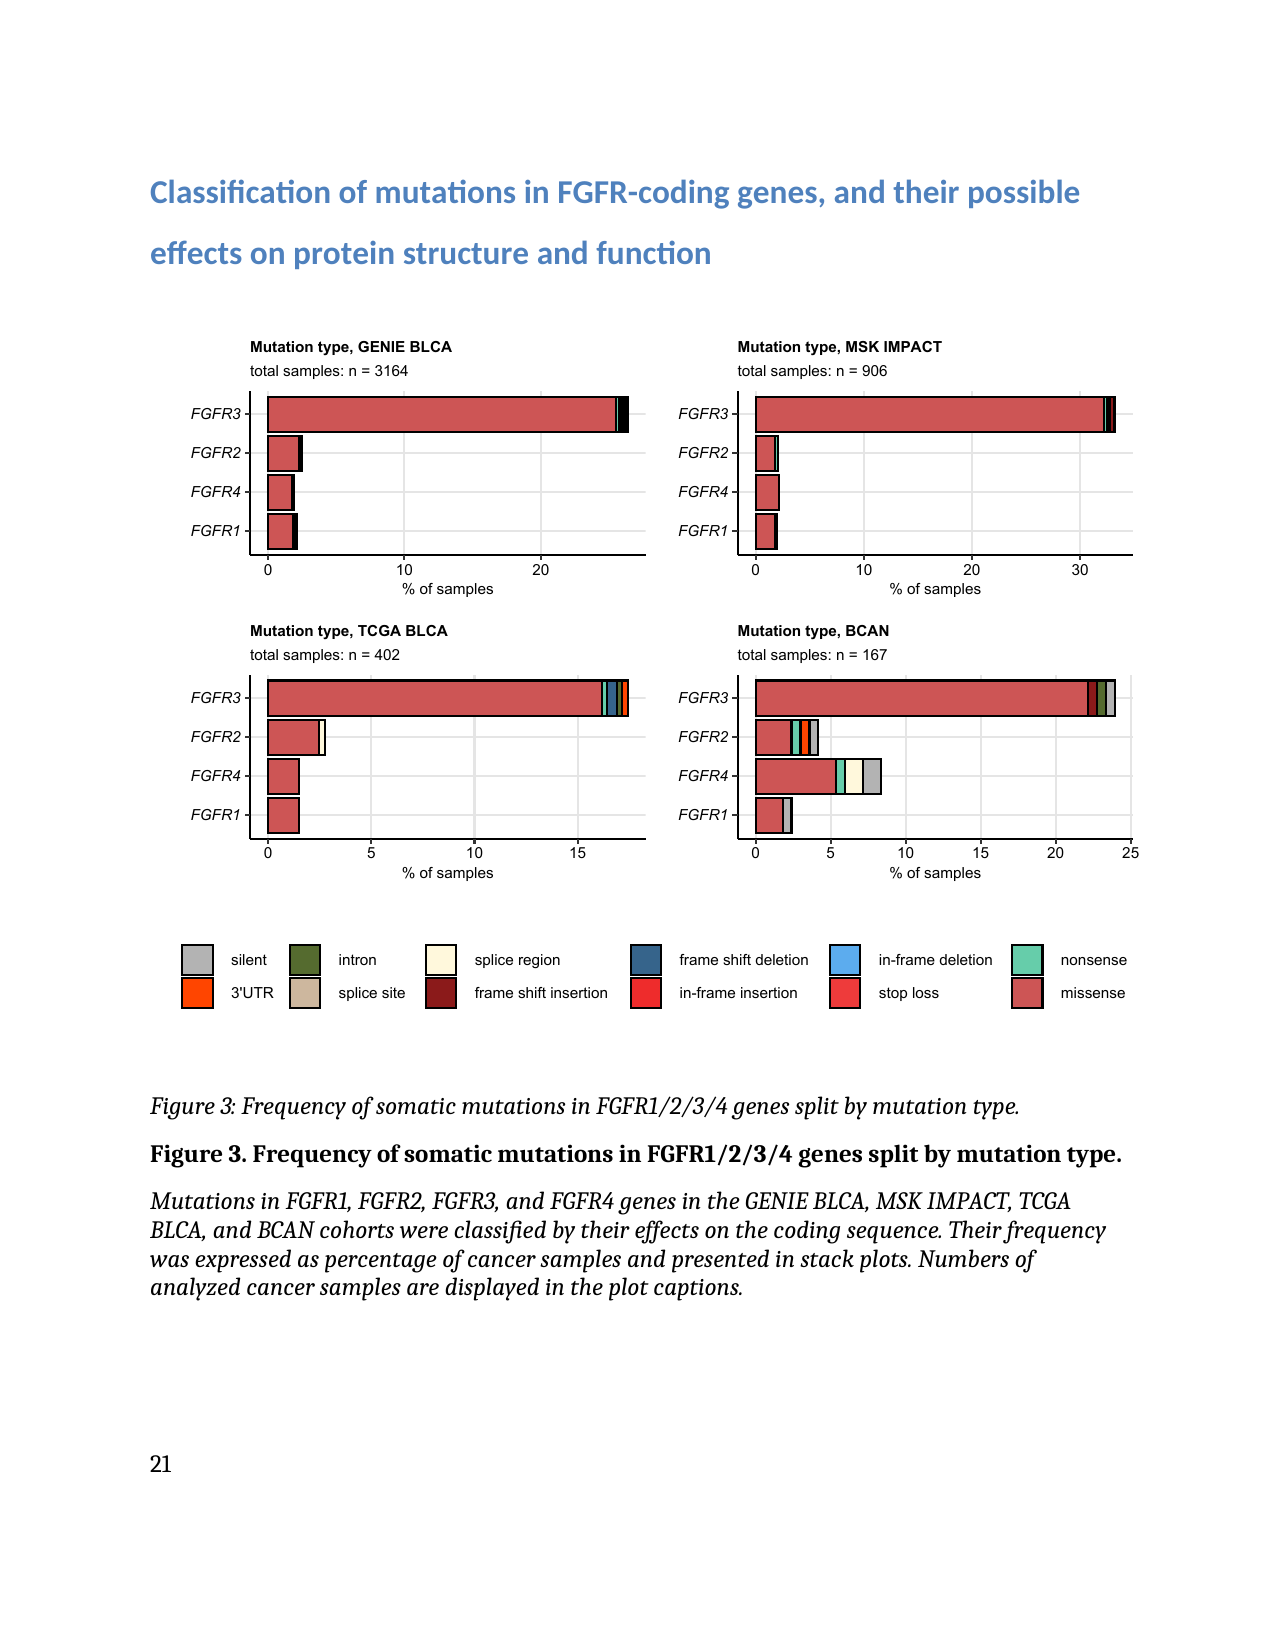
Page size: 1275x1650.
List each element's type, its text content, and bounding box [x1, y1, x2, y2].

text Figure 3: Frequency of somatic mutations in FGFR1/2/3/4 genes split by mutation type. [150, 1092, 1125, 1121]
text Mutations in FGFR1, FGFR2, FGFR3, and FGFR4 genes in the GENIE BLCA, MSK IMPACT, TCGA BLCA, and BCAN cohorts were classified by their effects on the coding sequence. Their frequency was expressed as percentage of cancer samples and presented in stack plots. Numbers of analyzed cancer samples are displayed in the plot captions. [150, 1187, 1125, 1302]
text Figure 3. Frequency of somatic mutations in FGFR1/2/3/4 genes split by mutation type. [150, 1139, 1125, 1168]
subtitle Classification of mutations in FGFR-coding genes, and their possible effects on protein structure and function [150, 171, 1125, 273]
